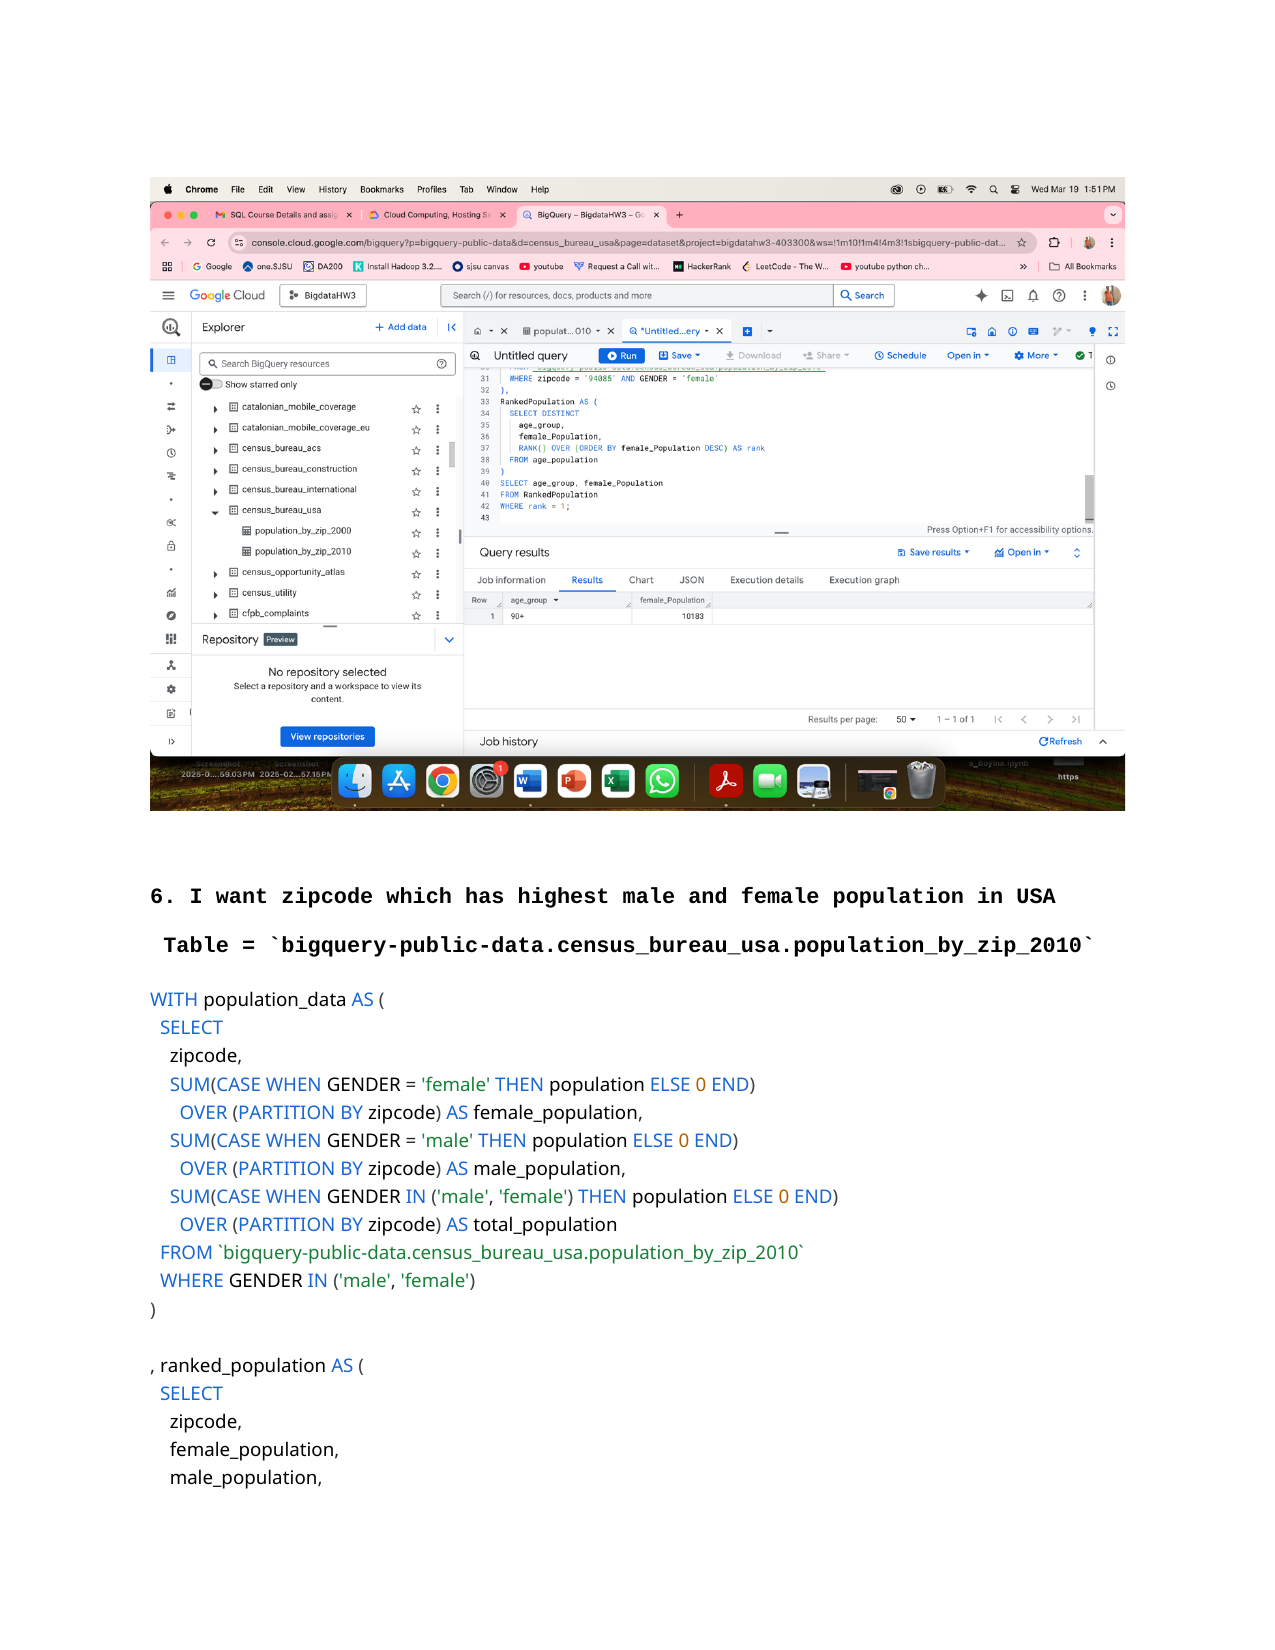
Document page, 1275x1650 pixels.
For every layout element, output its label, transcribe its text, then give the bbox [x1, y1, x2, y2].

text SUM(CASE WHEN GENDER = 'male' THEN population ELSE 0 END) [150, 1124, 1125, 1153]
text SELECT [150, 1012, 1125, 1040]
text SUM(CASE WHEN GENDER = 'female' THEN population ELSE 0 END) [150, 1068, 1125, 1096]
text WITH population_data AS ( [150, 984, 1125, 1012]
text zipcode, [150, 1040, 1125, 1068]
text SELECT [150, 1378, 1125, 1406]
text Table = `bigquery-public-data.census_bureau_usa.population_by_zip_2010` [150, 934, 1125, 959]
text OVER (PARTITION BY zipcode) AS total_population [150, 1209, 1125, 1237]
text 6. I want zipcode which has highest male and female population in USA [150, 885, 1125, 909]
text OVER (PARTITION BY zipcode) AS female_population, [150, 1096, 1125, 1124]
text male_population, [150, 1462, 1125, 1490]
text , ranked_population AS ( [150, 1349, 1125, 1378]
text ) [150, 1293, 1125, 1321]
text FROM `bigquery-public-data.census_bureau_usa.population_by_zip_2010` [150, 1237, 1125, 1265]
picture [150, 177, 1125, 811]
text female_population, [150, 1434, 1125, 1462]
text zipcode, [150, 1406, 1125, 1434]
text OVER (PARTITION BY zipcode) AS male_population, [150, 1153, 1125, 1181]
text WHERE GENDER IN ('male', 'female') [150, 1265, 1125, 1293]
text SUM(CASE WHEN GENDER IN ('male', 'female') THEN population ELSE 0 END) [150, 1181, 1125, 1209]
